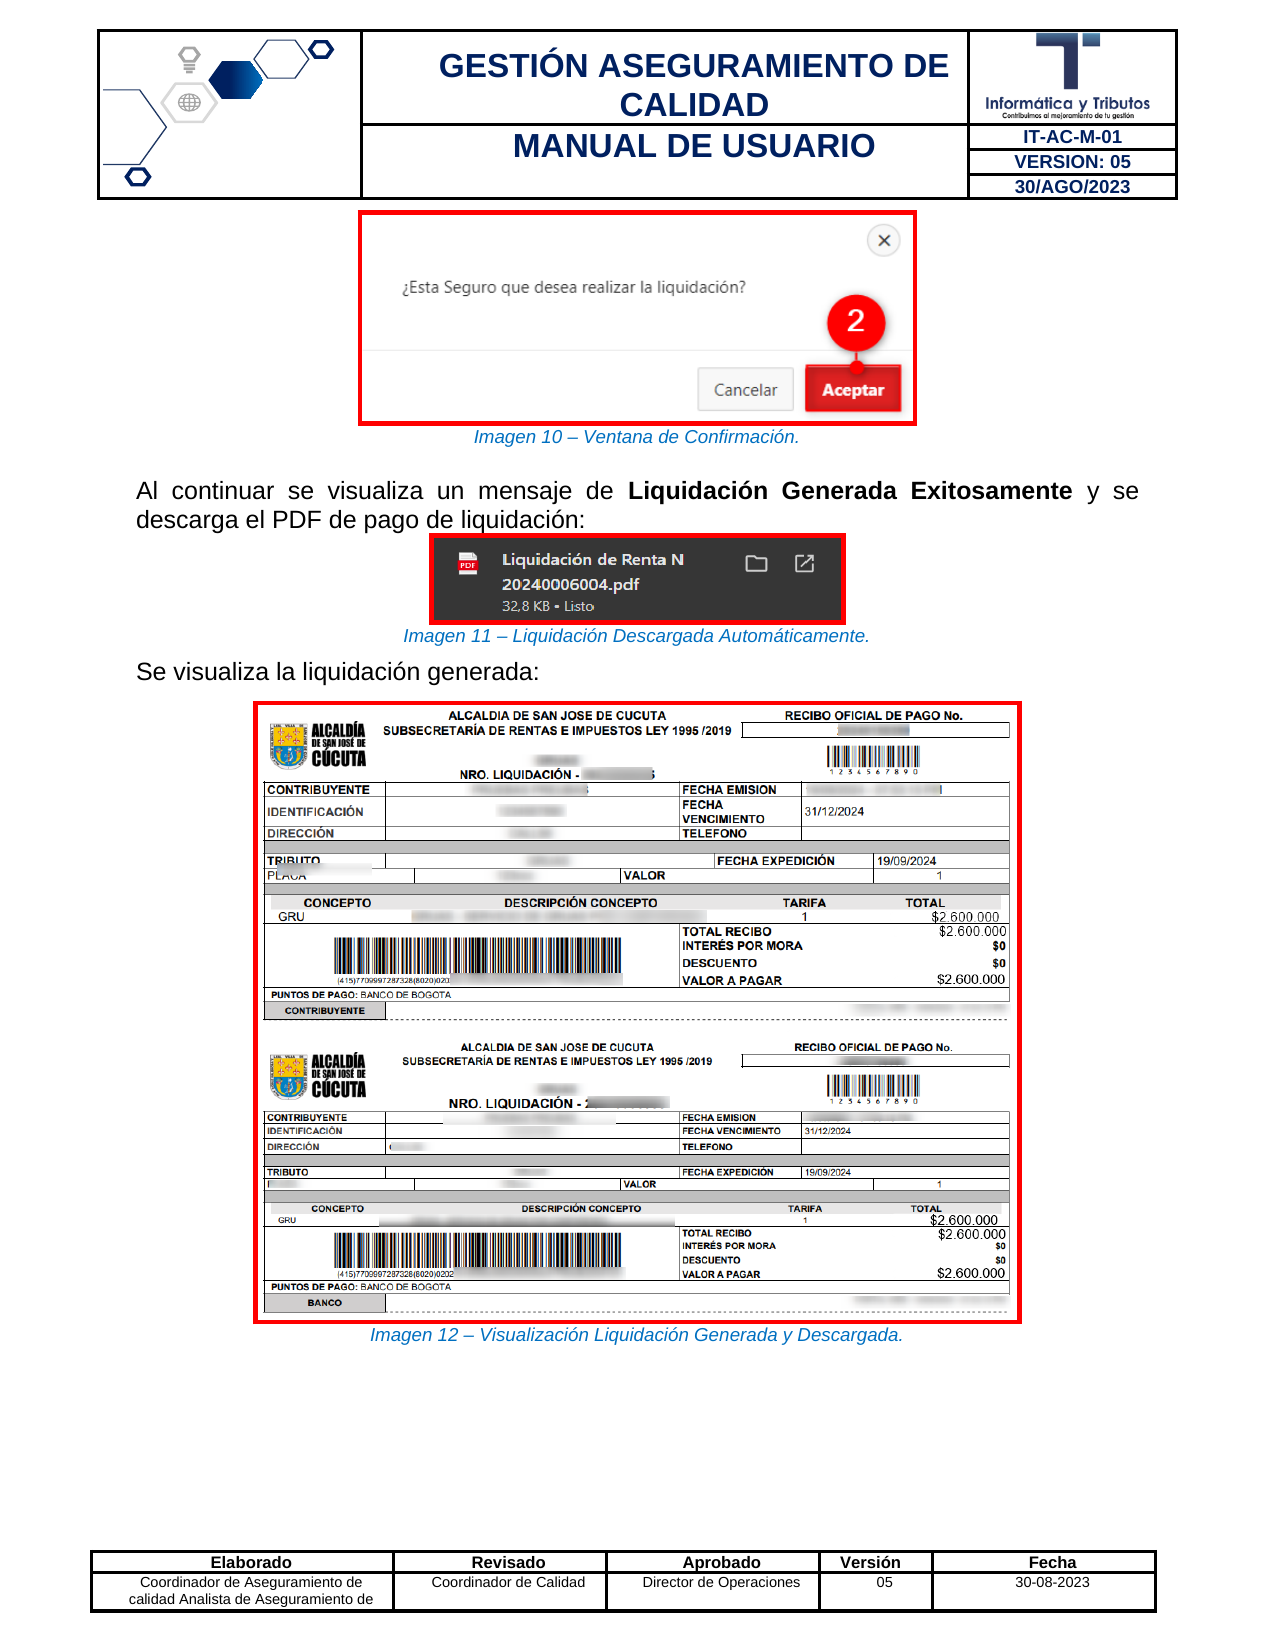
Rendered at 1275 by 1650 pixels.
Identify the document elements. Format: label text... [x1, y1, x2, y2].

picture [258, 705, 1017, 1320]
text Imagen 12 – Visualización Liquidación Generada y Descargada. [136, 1324, 1139, 1346]
text Imagen 10 – Ventana de Confirmación. [136, 426, 1139, 447]
text Se visualiza la liquidación generada: [136, 657, 1139, 686]
picture [362, 215, 913, 421]
text Al continuar se visualiza un mensaje de Liquidación Generada Exitosamente y se descarga el PDF de pago de liquidación: [136, 476, 1139, 533]
picture [434, 538, 841, 620]
text Imagen 11 – Liquidación Descargada Automáticamente. [136, 625, 1139, 647]
picture [985, 32, 1150, 120]
